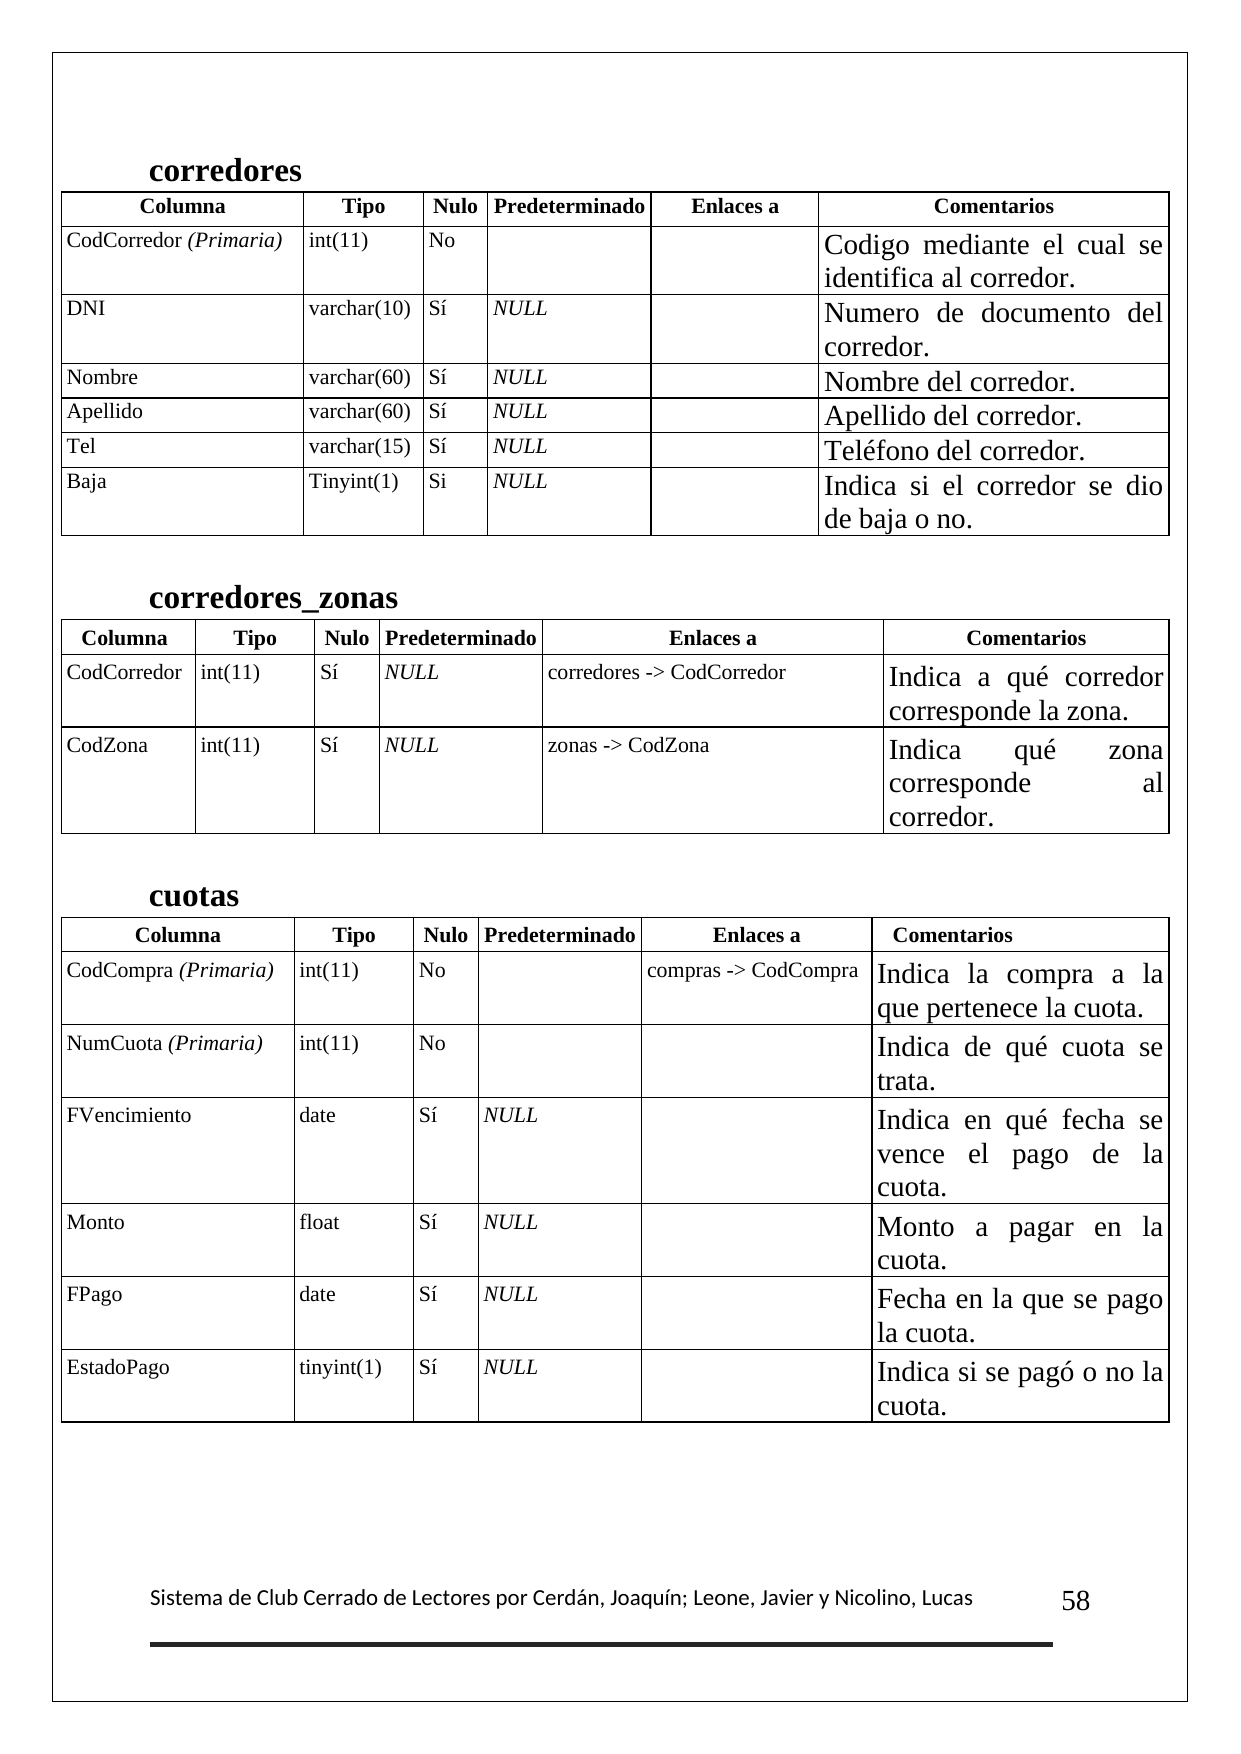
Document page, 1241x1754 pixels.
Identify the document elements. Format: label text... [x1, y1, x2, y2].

table_cell Sí [315, 728, 379, 833]
table_header Nulo [315, 620, 379, 653]
table_cell Indica si se pagó o no la cuota. [873, 1350, 1168, 1421]
table_cell varchar(10) [304, 295, 423, 362]
subtitle corredores [148, 150, 1090, 188]
table_header Columna [62, 193, 303, 226]
table_cell No [414, 952, 478, 1024]
table_cell Monto a pagar en la cuota. [873, 1204, 1168, 1276]
table_header Enlaces a [543, 620, 883, 653]
table_header Columna [62, 918, 294, 951]
table_cell NULL [380, 728, 542, 833]
table_cell Nombre del corredor. [819, 364, 1168, 397]
table_cell Indica la compra a la que pertenece la cuota. [873, 952, 1168, 1024]
table_cell FPago [62, 1277, 294, 1348]
table_cell Fecha en la que se pago la cuota. [873, 1277, 1168, 1348]
table_cell Indica en qué fecha se vence el pago de la cuota. [873, 1098, 1168, 1203]
table_cell Sí [424, 399, 487, 432]
table_cell Indica de qué cuota se trata. [873, 1025, 1168, 1097]
table_cell [652, 295, 818, 362]
table_cell No [414, 1025, 478, 1097]
table_cell Si [424, 468, 487, 535]
table_header Comentarios [819, 193, 1168, 226]
table_cell Teléfono del corredor. [819, 433, 1168, 467]
table_cell int(11) [295, 1025, 413, 1097]
table_cell NULL [488, 295, 650, 362]
table_cell Indica qué zona corresponde al corredor. [884, 728, 1168, 833]
table_cell [479, 952, 641, 1024]
table_header Enlaces a [652, 193, 818, 226]
table_cell Sí [424, 433, 487, 467]
table_cell NULL [479, 1350, 641, 1421]
table_cell Sí [414, 1098, 478, 1203]
table_cell Indica a qué corredor corresponde la zona. [884, 655, 1168, 726]
table_cell varchar(15) [304, 433, 423, 467]
table_cell [642, 1098, 871, 1203]
table_cell EstadoPago [62, 1350, 294, 1421]
table_header Comentarios [884, 620, 1168, 653]
table_header Tipo [295, 918, 413, 951]
table_cell [642, 1350, 871, 1421]
table_cell [652, 468, 818, 535]
table_cell int(11) [196, 728, 314, 833]
table_cell float [295, 1204, 413, 1276]
subtitle corredores_zonas [148, 578, 1090, 616]
table_cell Tel [62, 433, 303, 467]
table_cell int(11) [196, 655, 314, 726]
table_cell int(11) [304, 227, 423, 294]
table_cell NULL [488, 399, 650, 432]
table_cell int(11) [295, 952, 413, 1024]
table_cell corredores -> CodCorredor [543, 655, 883, 726]
table_cell Codigo mediante el cual se identifica al corredor. [819, 227, 1168, 294]
table_header Tipo [196, 620, 314, 653]
table_cell FVencimiento [62, 1098, 294, 1203]
table_cell NULL [479, 1098, 641, 1203]
table_header Nulo [424, 193, 487, 226]
table_header Columna [62, 620, 195, 653]
table_cell Sí [414, 1277, 478, 1348]
table_cell Apellido [62, 399, 303, 432]
table_cell zonas -> CodZona [543, 728, 883, 833]
table_header Predeterminado [380, 620, 542, 653]
table_cell NULL [488, 468, 650, 535]
table_cell Numero de documento del corredor. [819, 295, 1168, 362]
table_cell Sí [414, 1204, 478, 1276]
table_cell date [295, 1098, 413, 1203]
table_cell varchar(60) [304, 399, 423, 432]
table_cell [642, 1025, 871, 1097]
table_cell Sí [414, 1350, 478, 1421]
table_cell CodCorredor (Primaria) [62, 227, 303, 294]
table_cell [652, 399, 818, 432]
table_cell [652, 433, 818, 467]
table_cell compras -> CodCompra [642, 952, 871, 1024]
table_cell NULL [479, 1277, 641, 1348]
table_cell NULL [380, 655, 542, 726]
table_cell Sí [315, 655, 379, 726]
table_cell NULL [488, 433, 650, 467]
table_cell NULL [479, 1204, 641, 1276]
table_header Enlaces a [642, 918, 871, 951]
table_cell date [295, 1277, 413, 1348]
table_cell varchar(60) [304, 364, 423, 397]
table_cell DNI [62, 295, 303, 362]
table_cell No [424, 227, 487, 294]
table_cell CodCompra (Primaria) [62, 952, 294, 1024]
table_cell [652, 227, 818, 294]
table_cell Baja [62, 468, 303, 535]
table_cell Apellido del corredor. [819, 399, 1168, 432]
table_cell Indica si el corredor se dio de baja o no. [819, 468, 1168, 535]
table_cell [488, 227, 650, 294]
table_cell Sí [424, 295, 487, 362]
table_header Tipo [304, 193, 423, 226]
table_header Predeterminado [488, 193, 650, 226]
table_header Comentarios [873, 918, 1168, 951]
table_cell [479, 1025, 641, 1097]
subtitle cuotas [148, 875, 1090, 913]
table_cell Sí [424, 364, 487, 397]
table_header Nulo [414, 918, 478, 951]
table_cell Tinyint(1) [304, 468, 423, 535]
table_cell [652, 364, 818, 397]
table_cell [642, 1204, 871, 1276]
table_cell tinyint(1) [295, 1350, 413, 1421]
table_cell NumCuota (Primaria) [62, 1025, 294, 1097]
table_cell CodCorredor [62, 655, 195, 726]
table_cell CodZona [62, 728, 195, 833]
table_header Predeterminado [479, 918, 641, 951]
table_cell Nombre [62, 364, 303, 397]
table_cell [642, 1277, 871, 1348]
table_cell Monto [62, 1204, 294, 1276]
table_cell NULL [488, 364, 650, 397]
